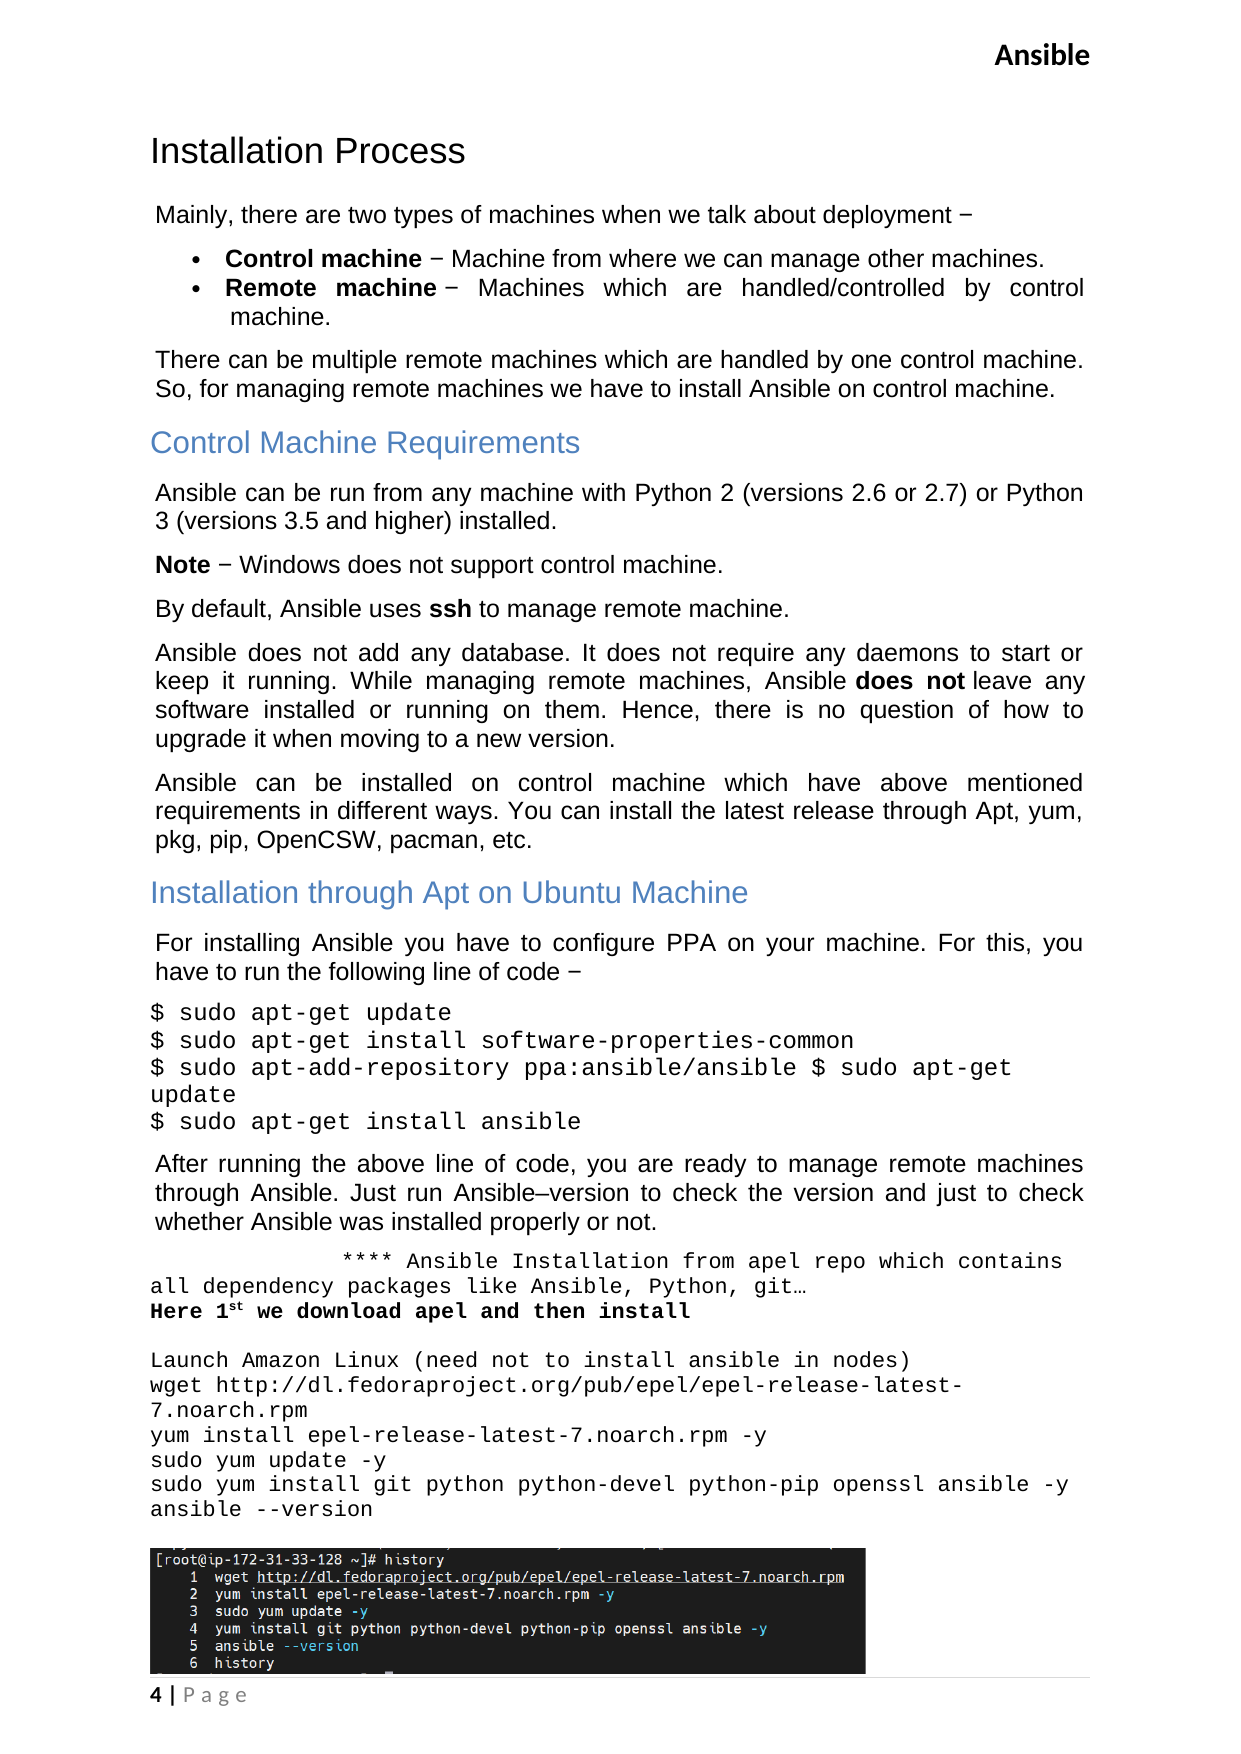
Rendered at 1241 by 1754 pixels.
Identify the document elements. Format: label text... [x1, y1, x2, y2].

text By default, Ansible uses ssh to manage remote machine. [155, 594, 1085, 622]
text sudo yum update -y [150, 1449, 1090, 1474]
text $ sudo apt-get update [150, 1001, 1090, 1028]
text $ sudo apt-get install ansible [150, 1109, 1090, 1137]
text Note − Windows does not support control machine. [155, 550, 1085, 579]
text Ansible does not add any database. It does not require any daemons to start or keep it running. While managing remote machines, Ansible does not leave any software installed or running on them. Hence, there is no question of how to upgrade it when moving to a new version. [155, 637, 1085, 752]
subtitle Installation through Apt on Ubuntu Machine [150, 874, 1090, 911]
text yum install epel-release-latest-7.noarch.rpm -y [150, 1424, 1090, 1449]
text Here 1st we download apel and then install [150, 1300, 1090, 1325]
text $ sudo apt-add-repository ppa:ansible/ansible $ sudo apt-get update [150, 1055, 1090, 1109]
list Control machine − Machine from where we can manage other machines. [192, 244, 1085, 273]
text wget http://dl.fedoraproject.org/pub/epel/epel-release-latest-7.noarch.rpm [150, 1374, 1090, 1424]
text Ansible can be installed on control machine which have above mentioned requirements in different ways. You can install the latest release through Apt, yum, pkg, pip, OpenCSW, pacman, etc. [155, 767, 1085, 854]
subtitle Control Machine Requirements [150, 424, 1090, 460]
picture [150, 1548, 866, 1674]
list Remote machine − Machines which are handled/controlled by control machine. [192, 273, 1085, 330]
text $ sudo apt-get install software-properties-common [150, 1028, 1090, 1055]
text For installing Ansible you have to configure PPA on your machine. For this, you have to run the following line of code − [155, 928, 1085, 986]
text **** Ansible Installation from apel repo which contains all dependency packages like Ansible, Python, git… [150, 1251, 1090, 1300]
text ansible --version [150, 1498, 1090, 1523]
text sudo yum install git python python-devel python-pip openssl ansible -y [150, 1474, 1090, 1498]
subtitle Installation Process [150, 129, 1090, 171]
text Mainly, there are two types of machines when we talk about deployment − [155, 200, 1085, 229]
text After running the above line of code, you are ready to manage remote machines through Ansible. Just run Ansible–version to check the version and just to check whether Ansible was installed properly or not. [155, 1149, 1085, 1236]
text Ansible can be run from any machine with Python 2 (versions 2.6 or 2.7) or Python 3 (versions 3.5 and higher) installed. [155, 477, 1085, 535]
text Launch Amazon Linux (need not to install ansible in nodes) [150, 1350, 1090, 1374]
text There can be multiple remote machines which are handled by one control machine. So, for managing remote machines we have to install Ansible on control machine. [155, 345, 1085, 403]
